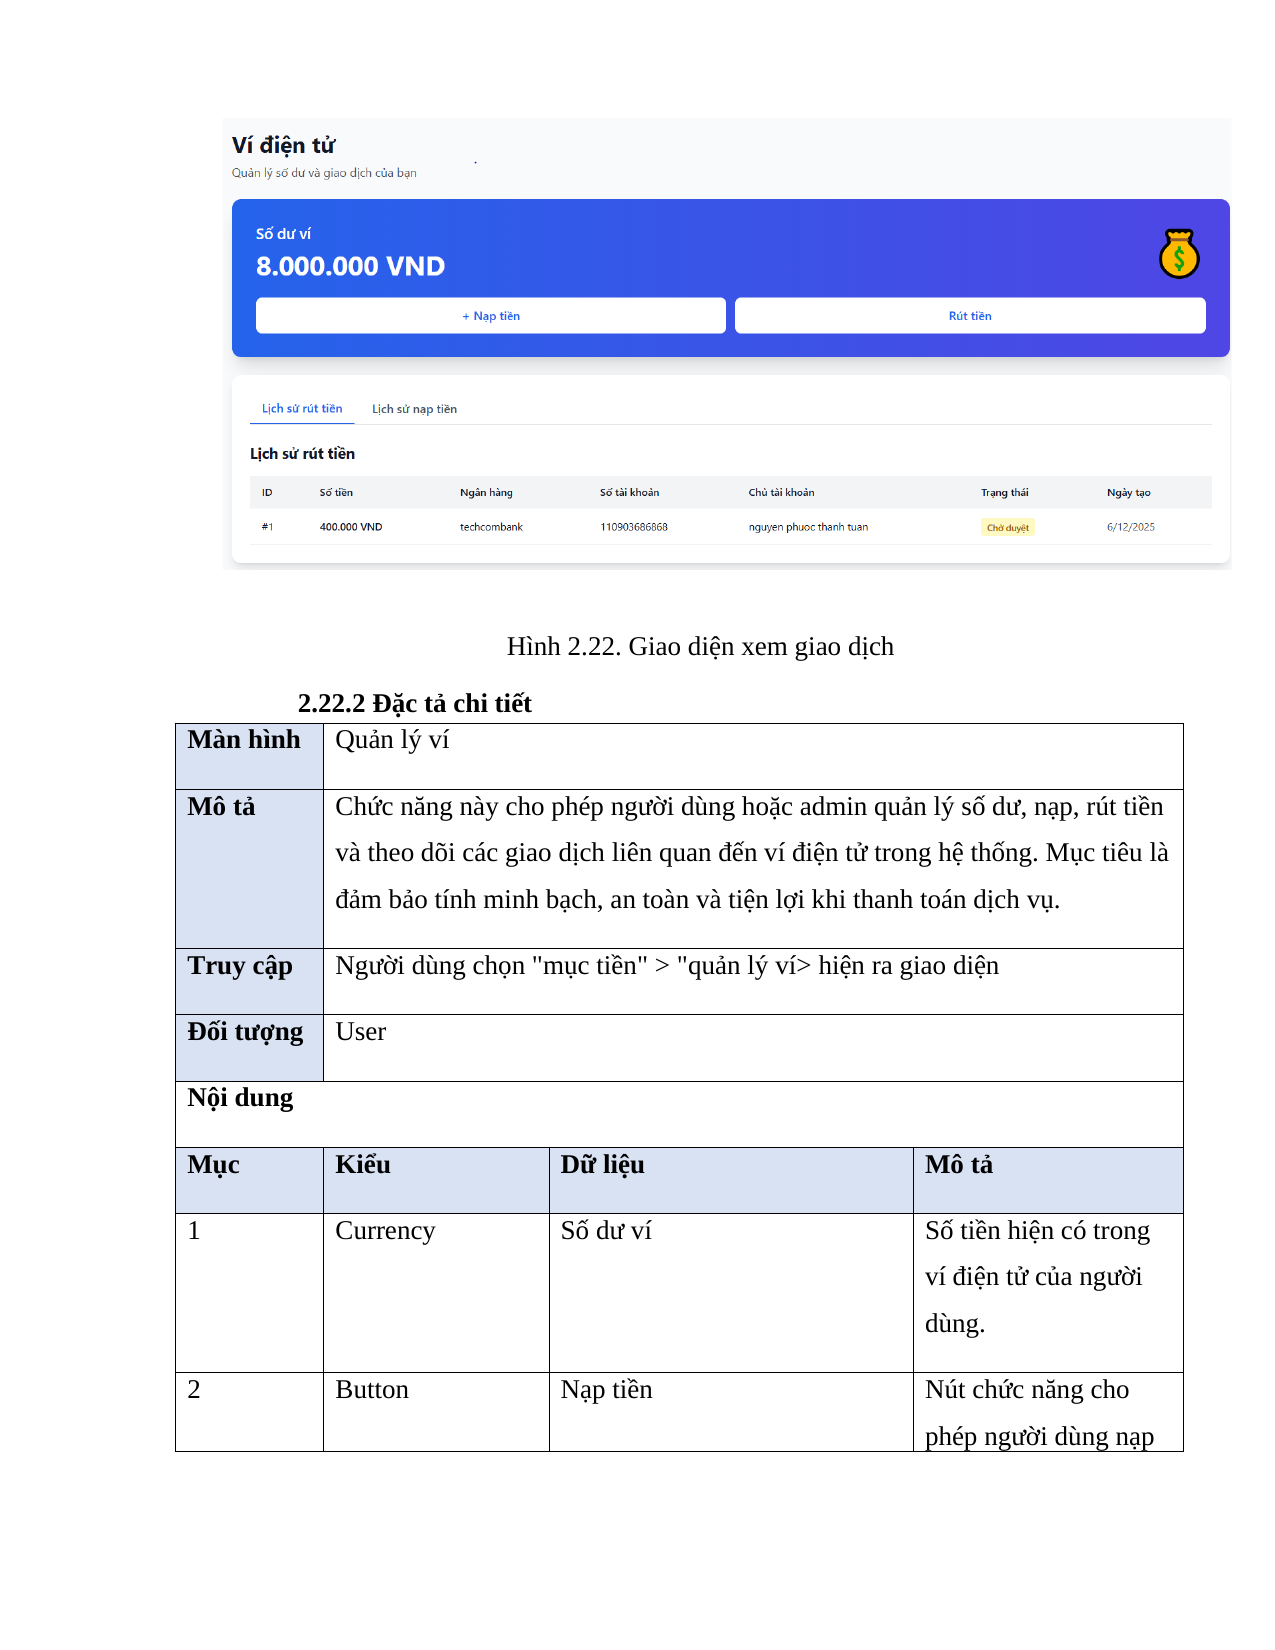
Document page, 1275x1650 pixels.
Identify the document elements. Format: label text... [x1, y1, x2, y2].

picture [222, 118, 1232, 570]
table_cell Số dư ví [550, 1214, 913, 1372]
table_cell Currency [324, 1214, 549, 1372]
table_header Màn hình [176, 724, 323, 789]
table_cell Nội dung [176, 1082, 1183, 1147]
table_cell Mục [176, 1148, 323, 1213]
subtitle 2.22.2 Đặc tả chi tiết [298, 687, 1186, 718]
table_cell 2 [176, 1373, 323, 1451]
table_cell Người dùng chọn "mục tiền" > "quản lý ví> hiện ra giao diện [324, 949, 1183, 1014]
table_cell Truy cập [176, 949, 323, 1014]
table_cell Đối tượng [176, 1015, 323, 1081]
table_cell Button [324, 1373, 549, 1451]
list Hình 2.22. Giao diện xem giao dịch [215, 630, 1186, 661]
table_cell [914, 1373, 1183, 1451]
table_cell Dữ liệu [550, 1148, 913, 1213]
table_cell Chức năng này cho phép người dùng hoặc admin quản lý số dư, nạp, rút tiền và theo dõi các giao dịch liên quan đến ví điện tử trong hệ thống. Mục tiêu là đảm bảo tính minh bạch, an toàn và tiện lợi khi thanh toán dịch vụ. [324, 790, 1183, 948]
table_cell Nạp tiền [550, 1373, 913, 1451]
table_cell 1 [176, 1214, 323, 1372]
table_cell Mô tả [176, 790, 323, 948]
table_cell Kiểu [324, 1148, 549, 1213]
table_cell User [324, 1015, 1183, 1081]
table_cell Mô tả [914, 1148, 1183, 1213]
table_header Quản lý ví [324, 724, 1183, 789]
table_cell Số tiền hiện có trong ví điện tử của người dùng. [914, 1214, 1183, 1372]
